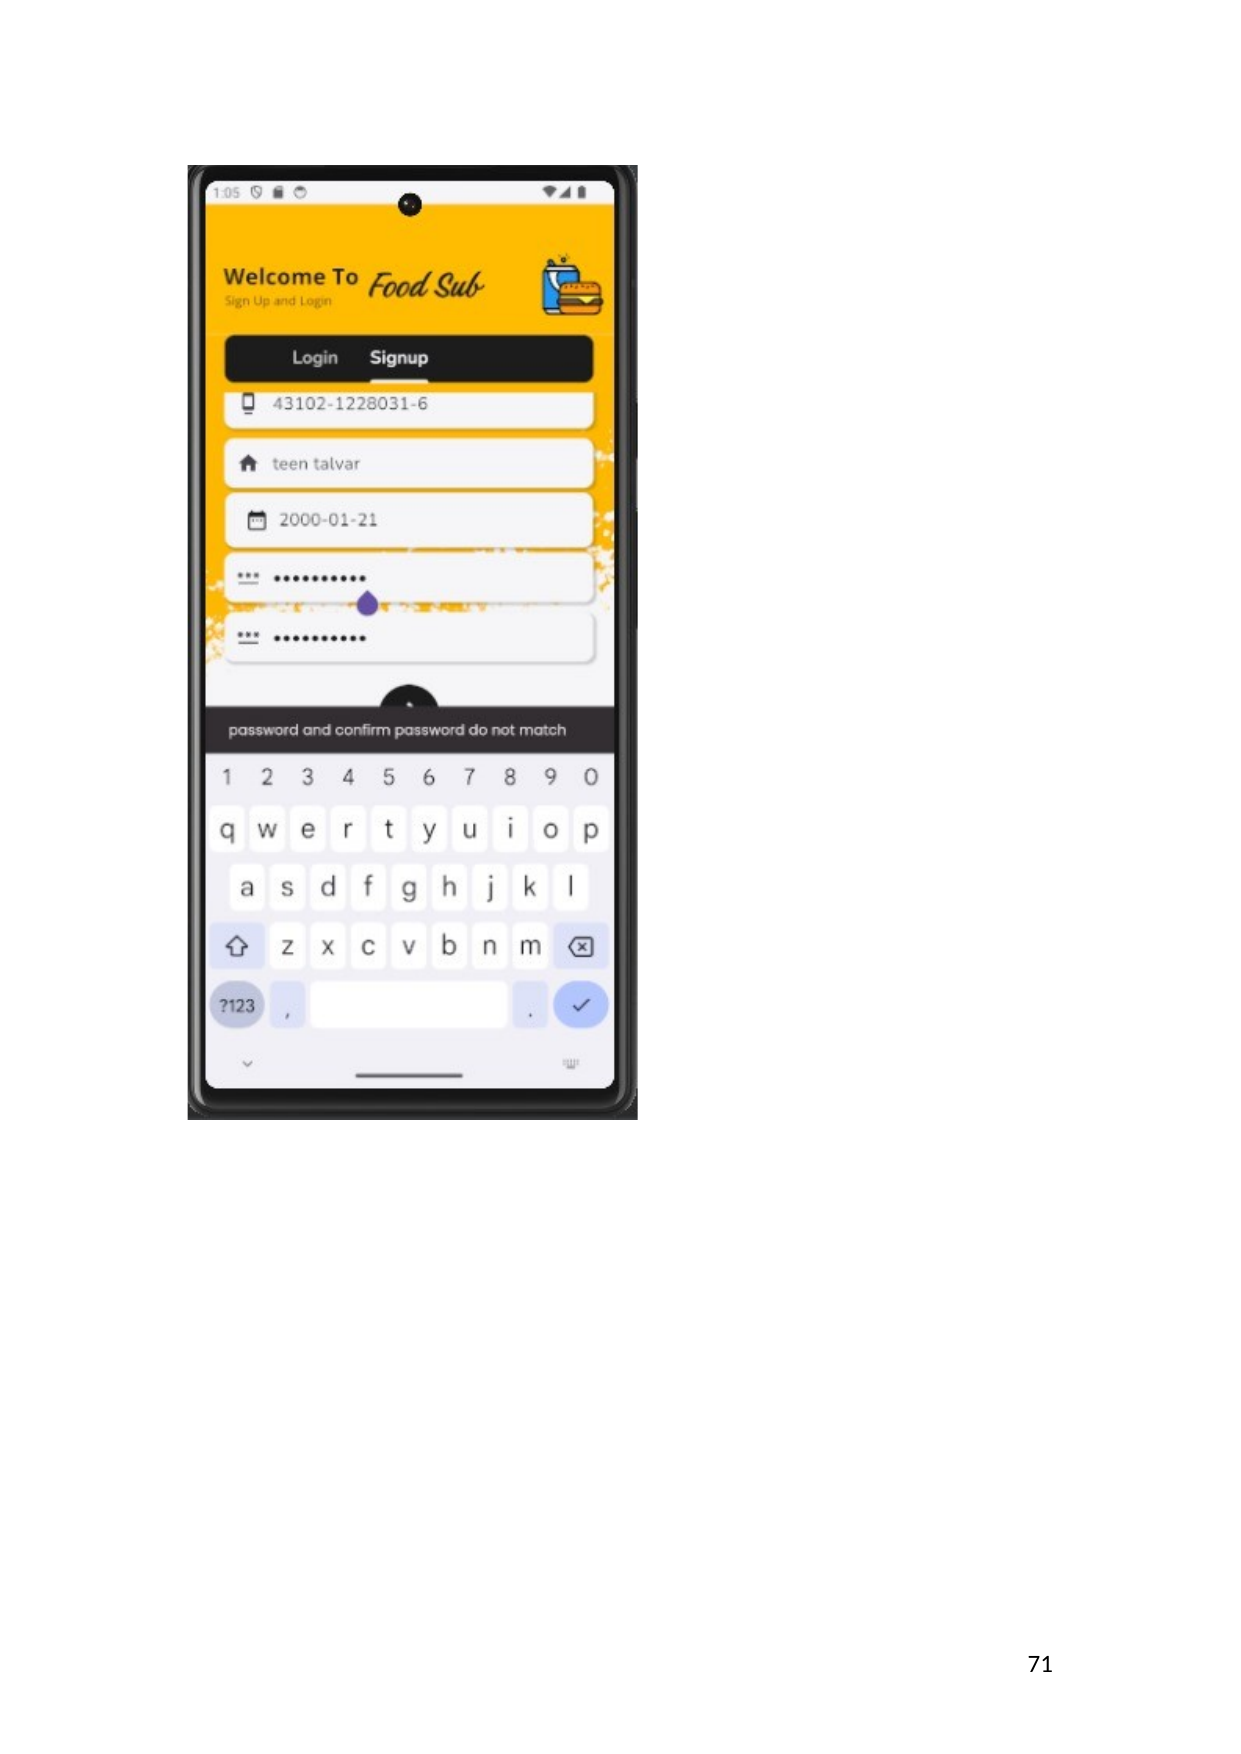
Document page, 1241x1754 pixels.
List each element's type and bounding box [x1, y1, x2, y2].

picture [187, 165, 638, 1120]
